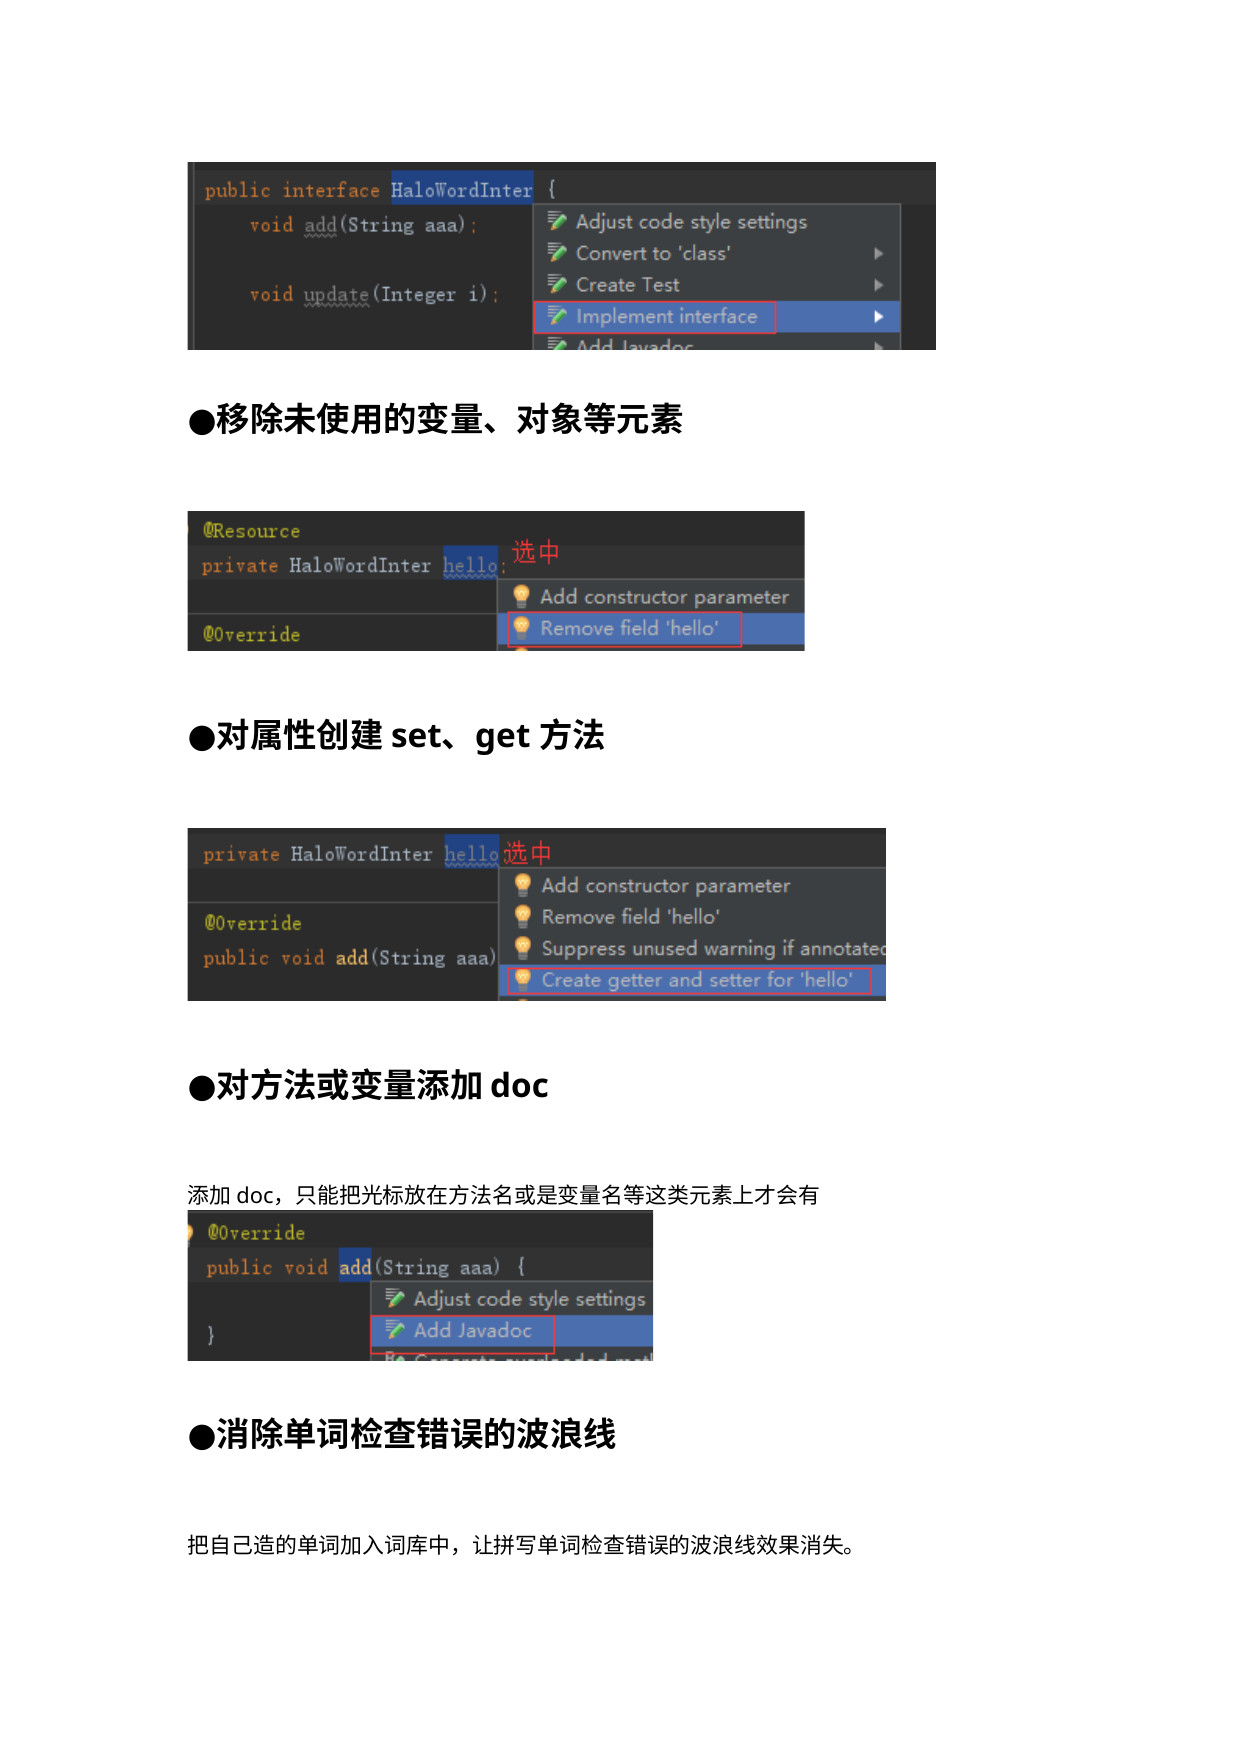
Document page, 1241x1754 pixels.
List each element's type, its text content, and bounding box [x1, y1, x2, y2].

subtitle ●移除未使用的变量、对象等元素 [187, 384, 1053, 449]
subtitle ●对方法或变量添加doc [187, 1051, 1053, 1116]
text 把自己造的单词加入词库中，让拼写单词检查错误的波浪线效果消失。 [187, 1527, 1053, 1560]
picture [187, 511, 805, 651]
subtitle ●对属性创建 set、get 方法 [187, 701, 1053, 766]
picture [187, 162, 936, 350]
text 添加 doc，只能把光标放在方法名或是变量名等这类元素上才会有 [187, 1178, 1053, 1210]
picture [187, 1210, 654, 1361]
picture [187, 828, 886, 1001]
subtitle ●消除单词检查错误的波浪线 [187, 1400, 1053, 1465]
